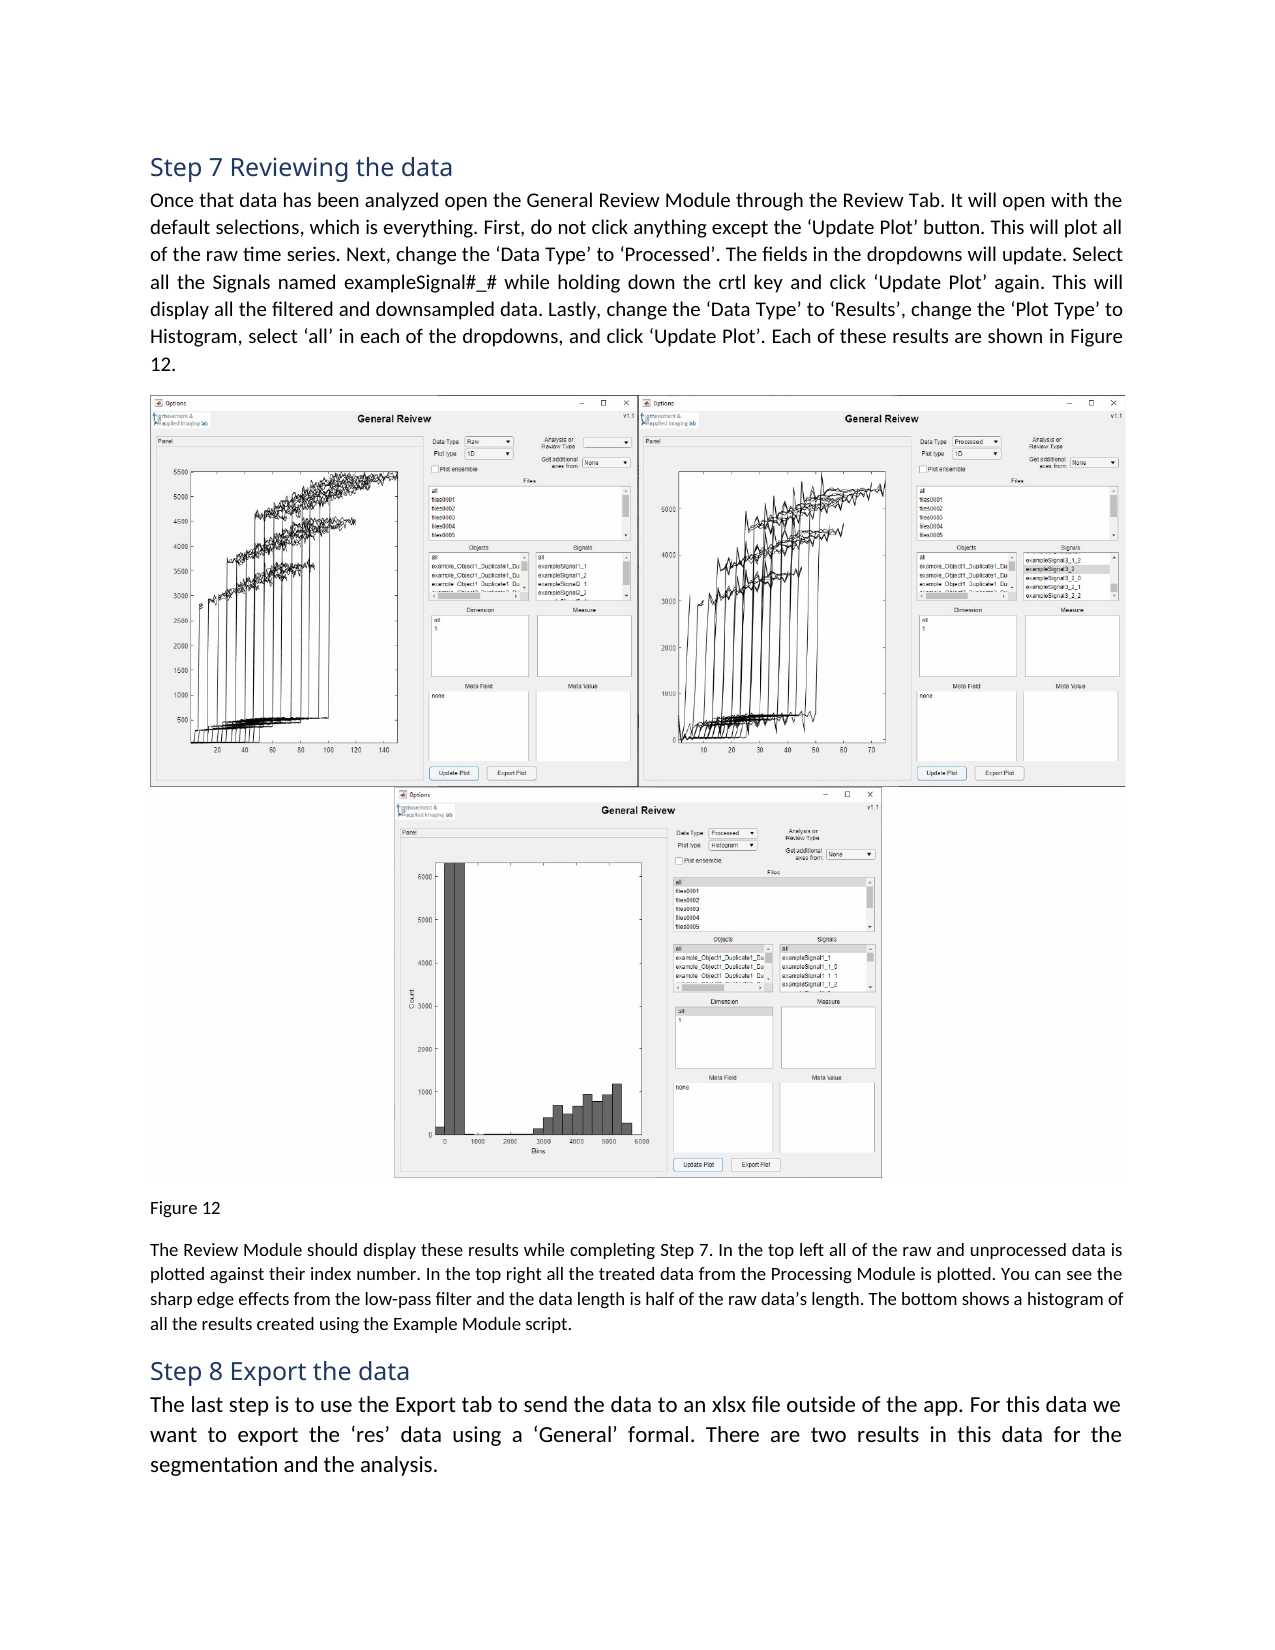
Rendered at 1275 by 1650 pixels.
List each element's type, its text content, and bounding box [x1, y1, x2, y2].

subtitle Step 8 Export the data [150, 1353, 1125, 1387]
text The last step is to use the Export tab to send the data to an xlsx file outside of the app. For this data we want to export the ‘res’ data using a ‘General’ formal. There are two results in this data for the segmentation and the analysis. [150, 1390, 1125, 1478]
text The Review Module should display these results while completing Step 7. In the top left all of the raw and unprocessed data is plotted against their index number. In the top right all the treated data from the Processing Module is plotted. You can see the sharp edge effects from the low-pass filter and the data length is half of the raw data’s length. The bottom shows a histogram of all the results created using the Example Module script. [150, 1238, 1125, 1335]
text Once that data has been analyzed open the General Review Module through the Review Tab. It will open with the default selections, which is everything. First, do not click anything except the ‘Update Plot’ button. This will plot all of the raw time series. Next, change the ‘Data Type’ to ‘Processed’. The fields in the dropdowns will update. Select all the Signals named exampleSignal#_# while holding down the crtl key and click ‘Update Plot’ again. This will display all the filtered and downsampled data. Lastly, change the ‘Data Type’ to ‘Results’, change the ‘Plot Type’ to Histogram, select ‘all’ in each of the dropdowns, and click ‘Update Plot’. Each of these results are shown in Figure 12. [150, 187, 1125, 377]
subtitle Step 7 Reviewing the data [150, 150, 1125, 184]
text Figure 12 [150, 1197, 1125, 1219]
picture [150, 395, 1125, 1178]
